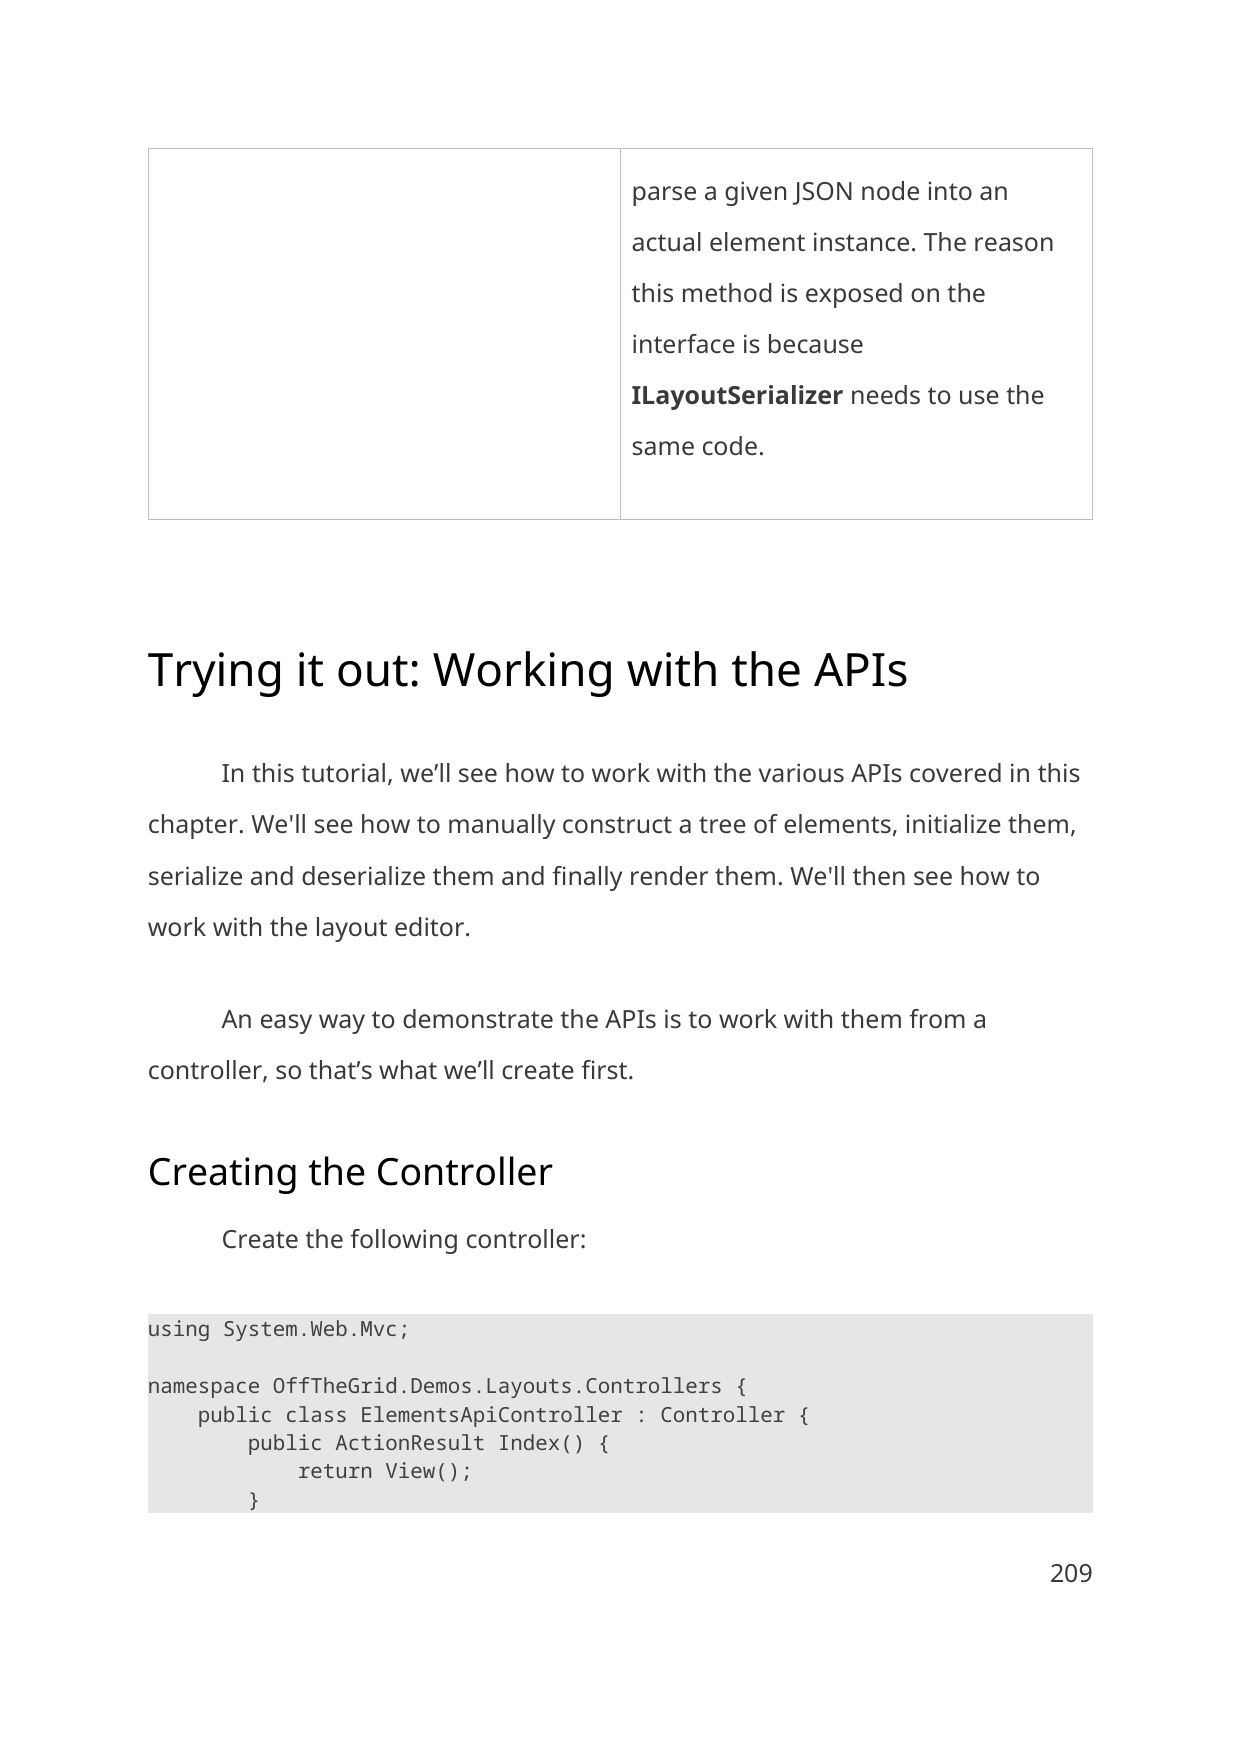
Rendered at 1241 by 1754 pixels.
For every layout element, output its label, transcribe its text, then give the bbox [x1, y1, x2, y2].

text public ActionResult Index() { [148, 1428, 1093, 1457]
text An easy way to demonstrate the APIs is to work with them from a controller, so that’s what we’ll create first. [148, 1002, 1093, 1087]
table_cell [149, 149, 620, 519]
text using System.Web.Mvc; [148, 1314, 1093, 1343]
text } [148, 1485, 1093, 1513]
subtitle Trying it out: Working with the APIs [148, 638, 1093, 700]
text Create the following controller: [148, 1222, 1093, 1256]
subtitle Creating the Controller [148, 1146, 1093, 1197]
text namespace OffTheGrid.Demos.Layouts.Controllers { [148, 1371, 1093, 1400]
text In this tutorial, we’ll see how to work with the various APIs covered in this chapter. We'll see how to manually construct a tree of elements, initialize them, serialize and deserialize them and finally render them. We'll then see how to work with the layout editor. [148, 756, 1093, 943]
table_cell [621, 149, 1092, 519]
text return View(); [148, 1457, 1093, 1485]
text public class ElementsApiController : Controller { [148, 1400, 1093, 1428]
